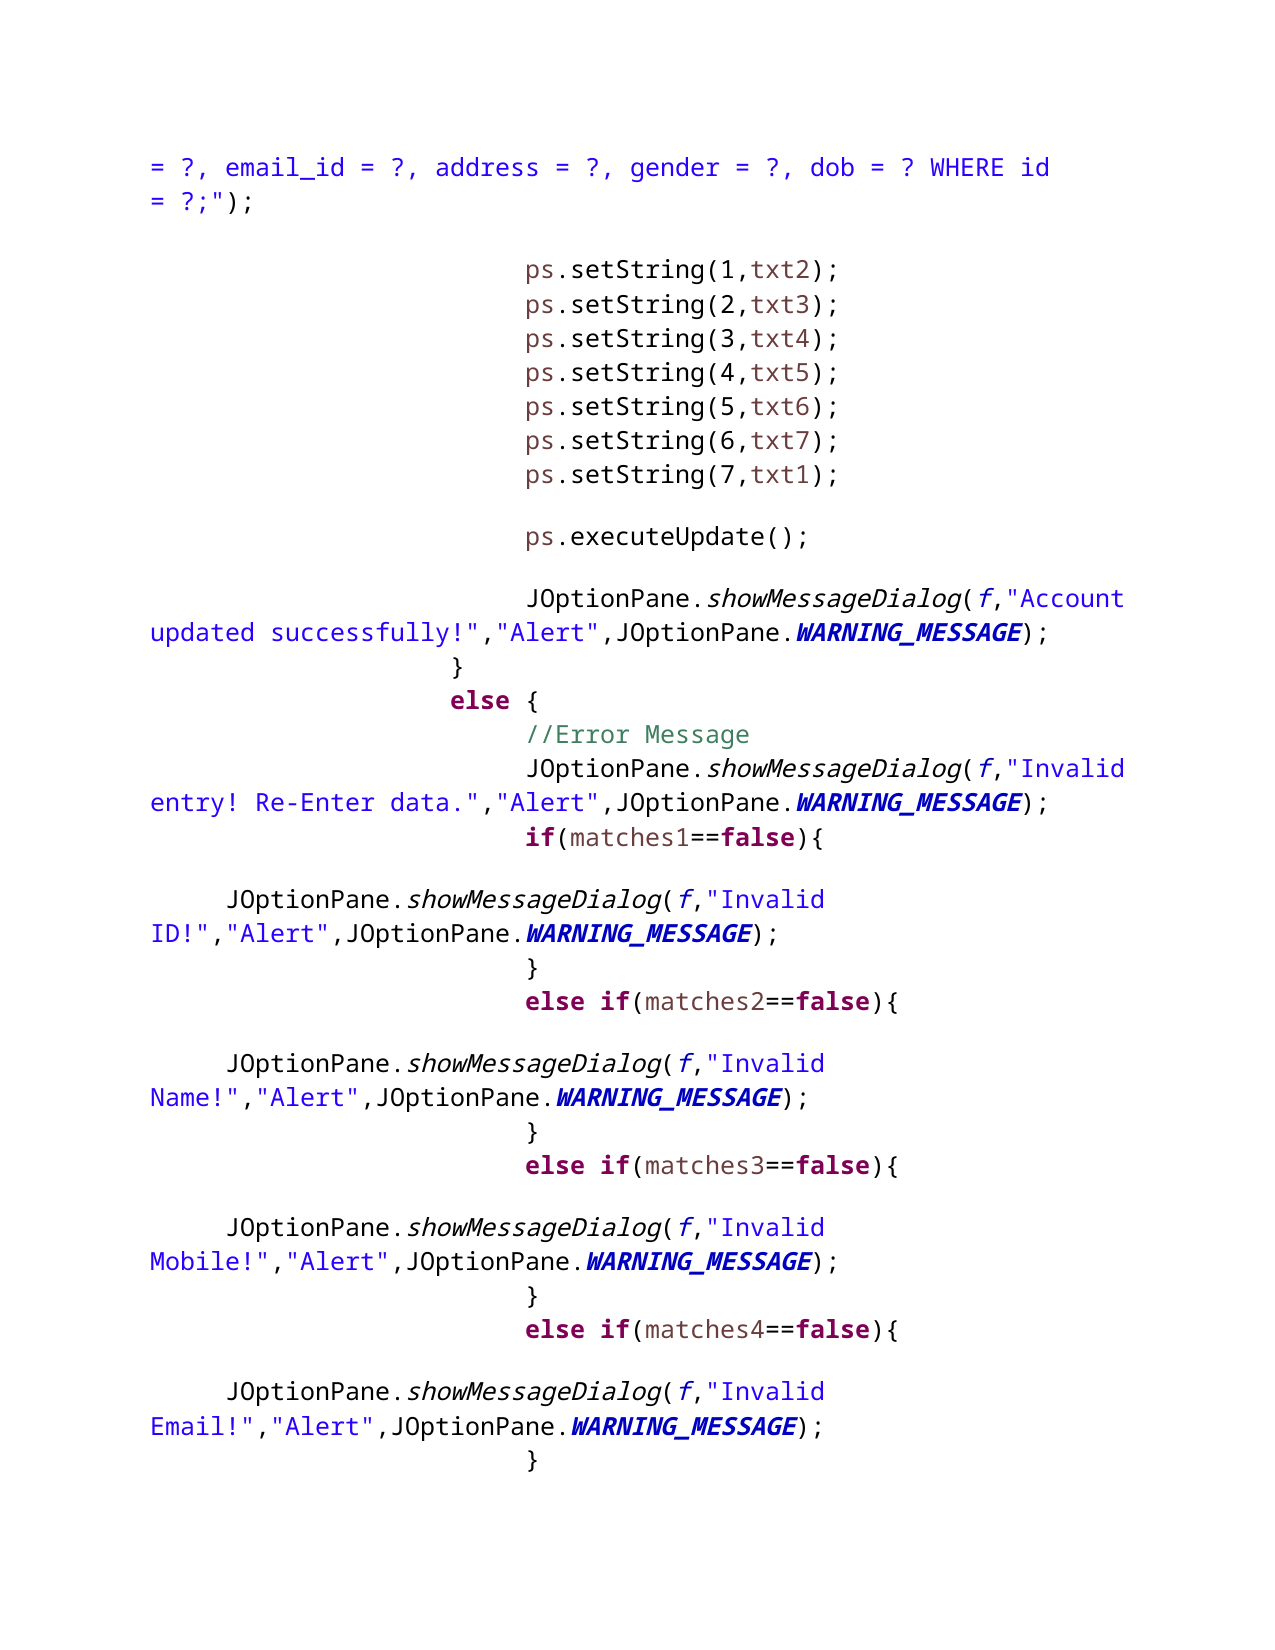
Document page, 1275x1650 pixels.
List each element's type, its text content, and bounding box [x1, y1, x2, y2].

text JOptionPane.showMessageDialog(f,"Invalid entry! Re-Enter data.","Alert",JOptionPane.WARNING_MESSAGE); [150, 751, 1125, 819]
text JOptionPane.showMessageDialog(f,"Invalid Mobile!","Alert",JOptionPane.WARNING_MESSAGE); [150, 1182, 1125, 1278]
text else { [150, 683, 1125, 717]
text JOptionPane.showMessageDialog(f,"Account updated successfully!","Alert",JOptionPane.WARNING_MESSAGE); [150, 581, 1125, 649]
text if(matches1==false){ [150, 819, 1125, 853]
text else if(matches3==false){ [150, 1148, 1125, 1182]
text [150, 150, 1125, 218]
text else if(matches2==false){ [150, 983, 1125, 1017]
text //Error Message [150, 717, 1125, 751]
text } [150, 1442, 1125, 1476]
text ps.setString(5,txt6); [150, 388, 1125, 422]
text ps.setString(2,txt3); [150, 286, 1125, 320]
text ps.setString(4,txt5); [150, 354, 1125, 388]
text ps.setString(1,txt2); [150, 252, 1125, 286]
text } [150, 949, 1125, 983]
text JOptionPane.showMessageDialog(f,"Invalid Email!","Alert",JOptionPane.WARNING_MESSAGE); [150, 1346, 1125, 1442]
text } [150, 1114, 1125, 1148]
text JOptionPane.showMessageDialog(f,"Invalid ID!","Alert",JOptionPane.WARNING_MESSAGE); [150, 853, 1125, 949]
text ps.setString(7,txt1); [150, 457, 1125, 491]
text JOptionPane.showMessageDialog(f,"Invalid Name!","Alert",JOptionPane.WARNING_MESSAGE); [150, 1017, 1125, 1114]
text ps.setString(6,txt7); [150, 422, 1125, 457]
text } [150, 1278, 1125, 1312]
text else if(matches4==false){ [150, 1312, 1125, 1346]
text } [150, 649, 1125, 683]
text ps.setString(3,txt4); [150, 320, 1125, 354]
text ps.executeUpdate(); [150, 519, 1125, 553]
